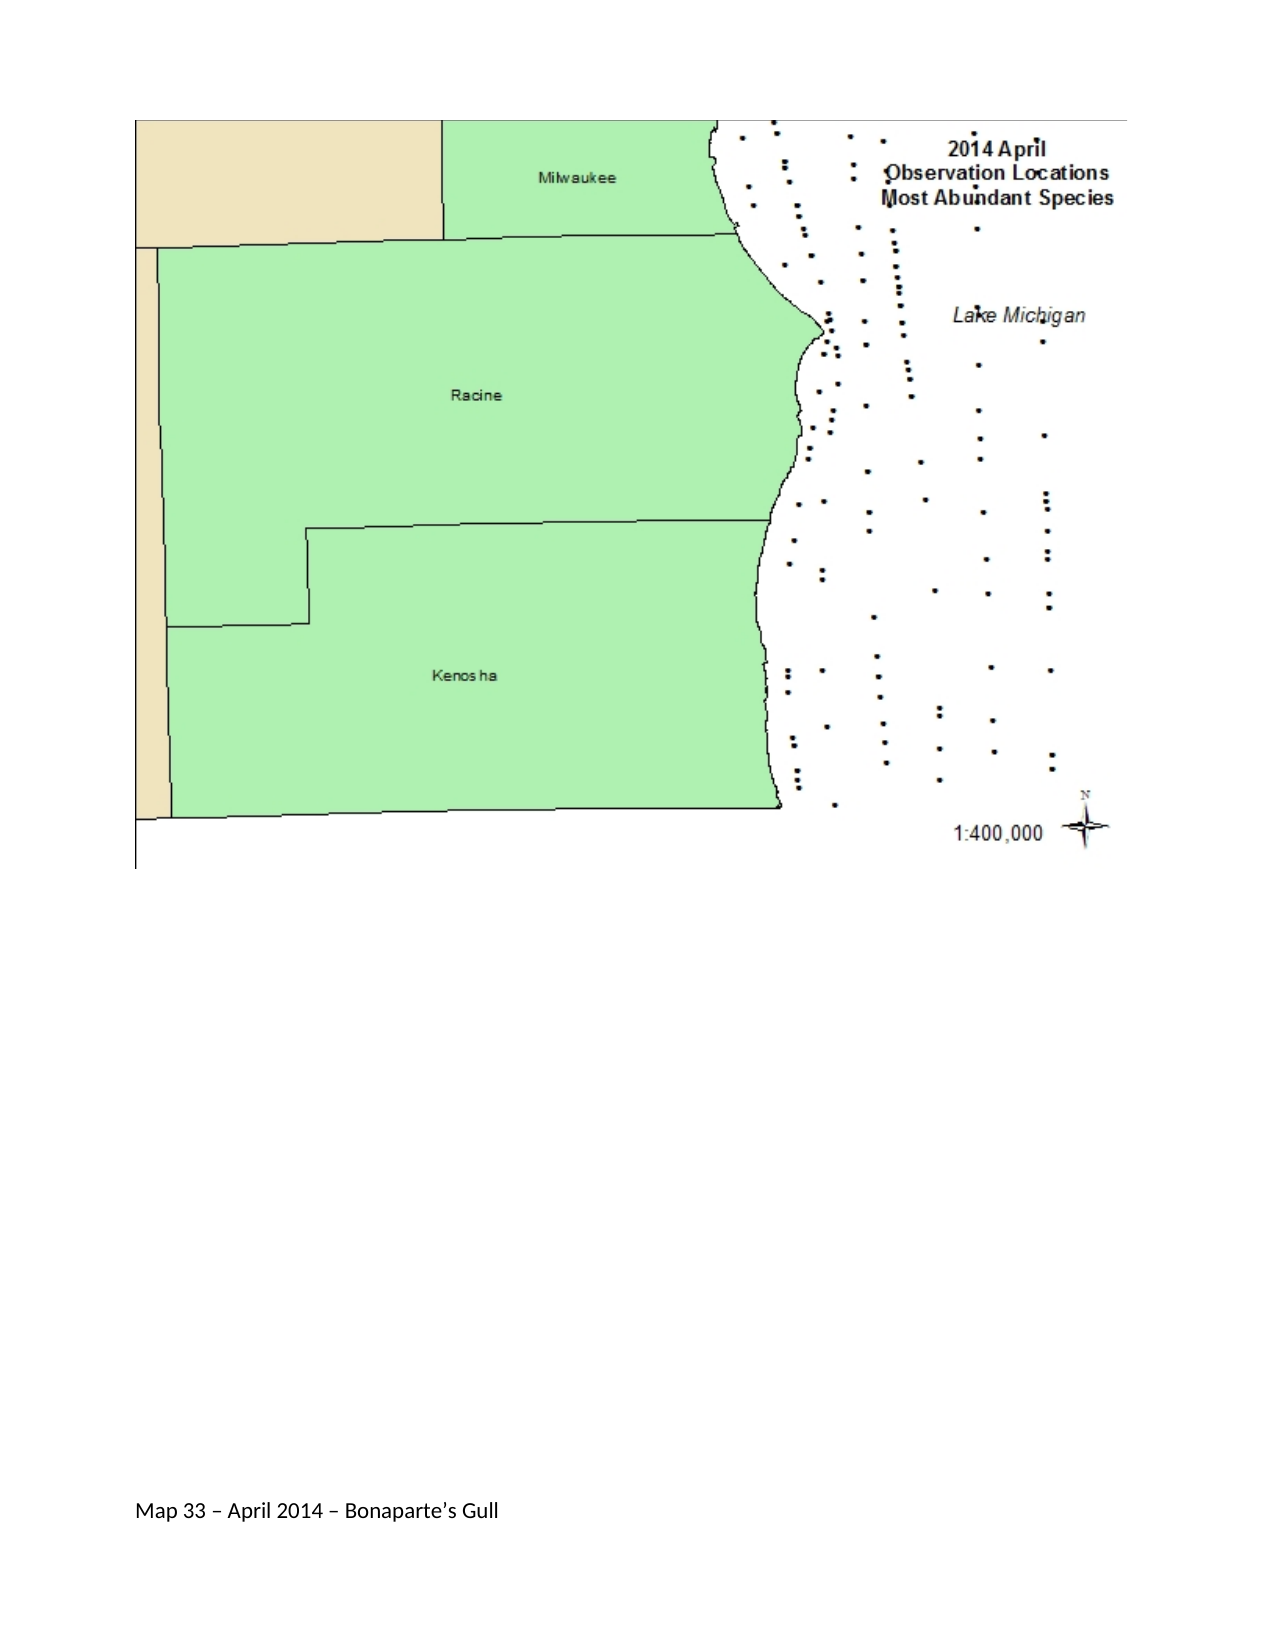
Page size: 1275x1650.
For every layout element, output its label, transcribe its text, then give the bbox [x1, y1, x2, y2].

picture [135, 120, 1128, 869]
text Map 33 – April 2014 – Bonaparte’s Gull [135, 1497, 1140, 1525]
